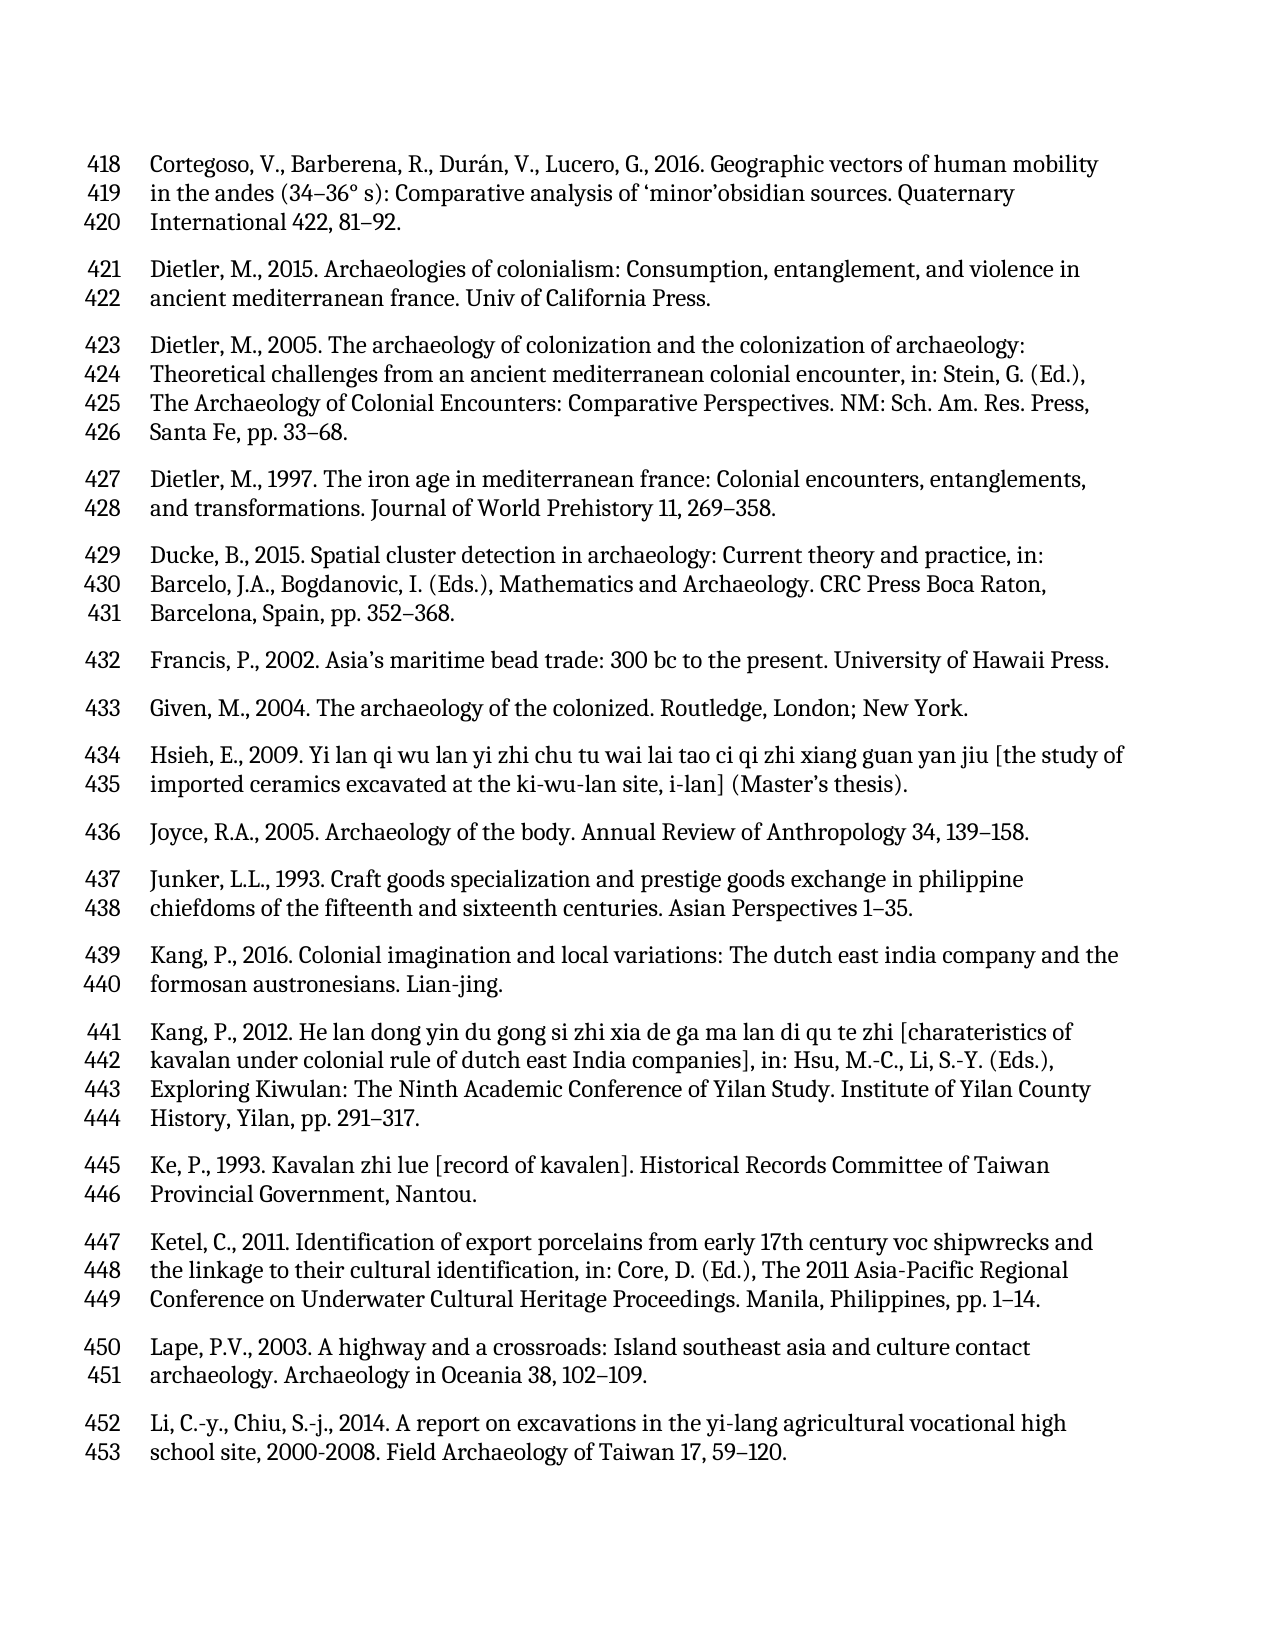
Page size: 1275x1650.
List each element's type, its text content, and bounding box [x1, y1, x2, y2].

text Kang, P., 2012. He lan dong yin du gong si zhi xia de ga ma lan di qu te zhi [charateristics of kavalan under colonial rule of dutch east India companies], in: Hsu, M.-C., Li, S.-Y. (Eds.), Exploring Kiwulan: The Ninth Academic Conference of Yilan Study. Institute of Yilan County History, Yilan, pp. 291–317. [150, 1017, 1125, 1132]
text Ke, P., 1993. Kavalan zhi lue [record of kavalen]. Historical Records Committee of Taiwan Provincial Government, Nantou. [150, 1151, 1125, 1209]
text Cortegoso, V., Barberena, R., Durán, V., Lucero, G., 2016. Geographic vectors of human mobility in the andes (34–36° s): Comparative analysis of ‘minor’obsidian sources. Quaternary International 422, 81–92. [150, 150, 1125, 236]
text Hsieh, E., 2009. Yi lan qi wu lan yi zhi chu tu wai lai tao ci qi zhi xiang guan yan jiu [the study of imported ceramics excavated at the ki-wu-lan site, i-lan] (Master’s thesis). [150, 741, 1125, 799]
text Ketel, C., 2011. Identification of export porcelains from early 17th century voc shipwrecks and the linkage to their cultural identification, in: Core, D. (Ed.), The 2011 Asia-Pacific Regional Conference on Underwater Cultural Heritage Proceedings. Manila, Philippines, pp. 1–14. [150, 1227, 1125, 1314]
text Lape, P.V., 2003. A highway and a crossroads: Island southeast asia and culture contact archaeology. Archaeology in Oceania 38, 102–109. [150, 1332, 1125, 1390]
text Joyce, R.A., 2005. Archaeology of the body. Annual Review of Anthropology 34, 139–158. [150, 817, 1125, 846]
text Kang, P., 2016. Colonial imagination and local variations: The dutch east india company and the formosan austronesians. Lian-jing. [150, 941, 1125, 999]
text Dietler, M., 2015. Archaeologies of colonialism: Consumption, entanglement, and violence in ancient mediterranean france. Univ of California Press. [150, 255, 1125, 312]
text Li, C.-y., Chiu, S.-j., 2014. A report on excavations in the yi-lang agricultural vocational high school site, 2000-2008. Field Archaeology of Taiwan 17, 59–120. [150, 1409, 1125, 1466]
text Dietler, M., 2005. The archaeology of colonization and the colonization of archaeology: Theoretical challenges from an ancient mediterranean colonial encounter, in: Stein, G. (Ed.), The Archaeology of Colonial Encounters: Comparative Perspectives. NM: Sch. Am. Res. Press, Santa Fe, pp. 33–68. [150, 331, 1125, 446]
text Given, M., 2004. The archaeology of the colonized. Routledge, London; New York. [150, 694, 1125, 722]
text Junker, L.L., 1993. Craft goods specialization and prestige goods exchange in philippine chiefdoms of the fifteenth and sixteenth centuries. Asian Perspectives 1–35. [150, 865, 1125, 922]
text Dietler, M., 1997. The iron age in mediterranean france: Colonial encounters, entanglements, and transformations. Journal of World Prehistory 11, 269–358. [150, 465, 1125, 522]
text Ducke, B., 2015. Spatial cluster detection in archaeology: Current theory and practice, in: Barcelo, J.A., Bogdanovic, I. (Eds.), Mathematics and Archaeology. CRC Press Boca Raton, Barcelona, Spain, pp. 352–368. [150, 541, 1125, 627]
text Francis, P., 2002. Asia’s maritime bead trade: 300 bc to the present. University of Hawaii Press. [150, 646, 1125, 675]
